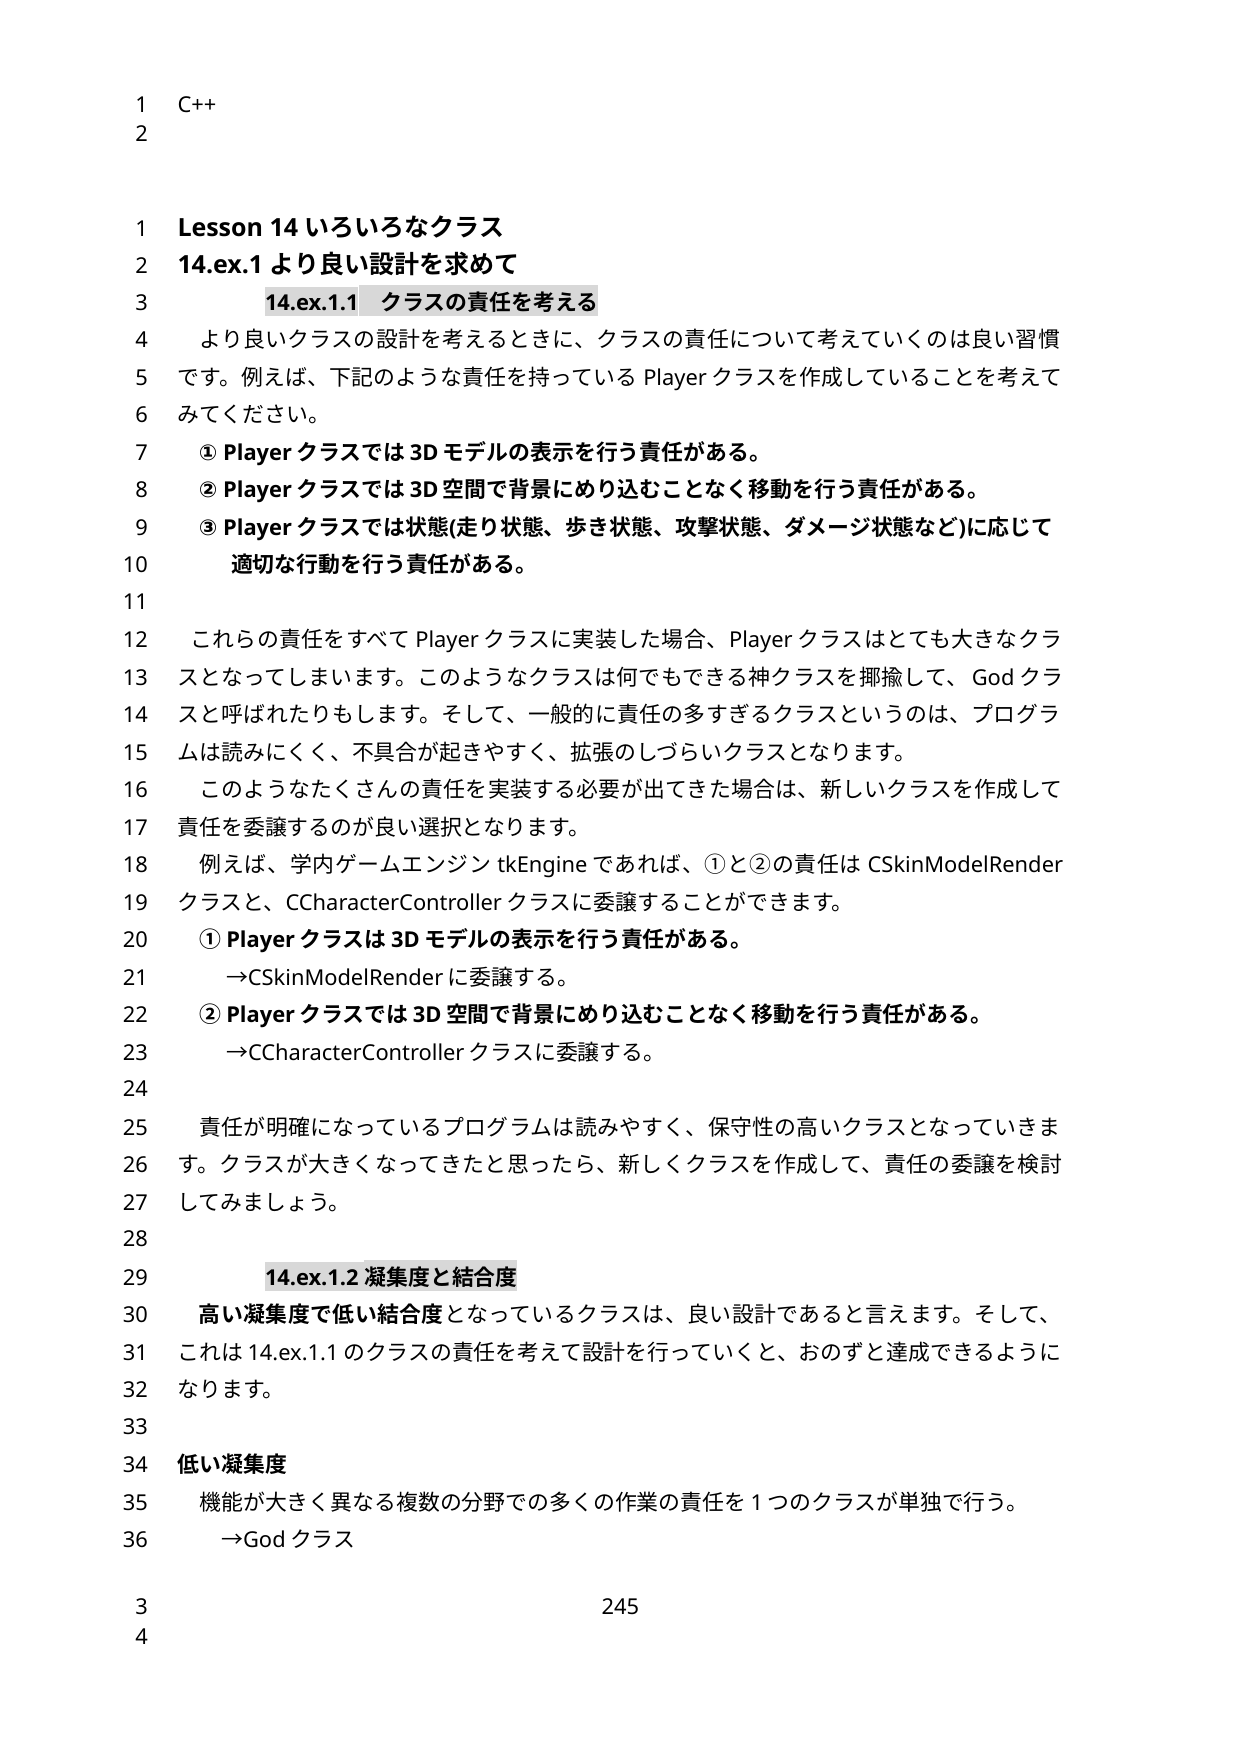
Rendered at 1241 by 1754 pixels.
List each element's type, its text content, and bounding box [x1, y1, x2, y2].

text ① Playerクラスでは3Dモデルの表示を行う責任がある。 [177, 432, 1063, 469]
text このようなたくさんの責任を実装する必要が出てきた場合は、新しいクラスを作成して、責任を委譲するのが良い選択となります。 [177, 769, 1063, 844]
text 適切な行動を行う責任がある。 [177, 544, 1063, 582]
text これらの責任をすべてPlayerクラスに実装した場合、Playerクラスはとても大きなクラスとなってしまいます。このようなクラスは何でもできる神クラスを揶揄して、Godクラスと呼ばれたりもします。そして、一般的に責任の多すぎるクラスというのは、プログラムは読みにくく、不具合が起きやすく、拡張のしづらいクラスとなります。 [177, 619, 1063, 769]
text ② Playerクラスでは3D空間で背景にめり込むことなく移動を行う責任がある。 [177, 469, 1063, 507]
text 高い凝集度で低い結合度となっているクラスは、良い設計であると言えます。そして、これは14.ex.1.1のクラスの責任を考えて設計を行っていくと、おのずと達成できるようになります。 [177, 1294, 1063, 1407]
text より良いクラスの設計を考えるときに、クラスの責任について考えていくのは良い習慣です。例えば、下記のような責任を持っているPlayerクラスを作成していることを考えてみてください。 [177, 319, 1063, 432]
text 低い凝集度 [177, 1444, 1063, 1482]
text →Godクラス [177, 1519, 1063, 1557]
text →CCharacterControllerクラスに委譲する。 [177, 1032, 1063, 1069]
subtitle 14.ex.1.1 クラスの責任を考える [265, 282, 1063, 319]
text 例えば、学内ゲームエンジンtkEngineであれば、①と②の責任はCSkinModelRenderクラスと、CCharacterControllerクラスに委譲することができます。 [177, 844, 1063, 919]
subtitle Lesson 14 いろいろなクラス [177, 207, 1063, 244]
subtitle 14.ex.1.2 凝集度と結合度 [265, 1257, 1063, 1294]
text 責任が明確になっているプログラムは読みやすく、保守性の高いクラスとなっていきます。クラスが大きくなってきたと思ったら、新しくクラスを作成して、責任の委譲を検討してみましょう。 [177, 1107, 1063, 1219]
text 機能が大きく異なる複数の分野での多くの作業の責任を1つのクラスが単独で行う。 [177, 1482, 1063, 1519]
text →CSkinModelRenderに委譲する。 [177, 957, 1063, 994]
subtitle 14.ex.1 より良い設計を求めて [177, 244, 1063, 282]
text ① Playerクラスは3Dモデルの表示を行う責任がある。 [177, 919, 1063, 957]
text ② Playerクラスでは3D空間で背景にめり込むことなく移動を行う責任がある。 [177, 994, 1063, 1032]
text ③ Playerクラスでは状態(走り状態、歩き状態、攻撃状態、ダメージ状態など)に応じて [177, 507, 1063, 544]
